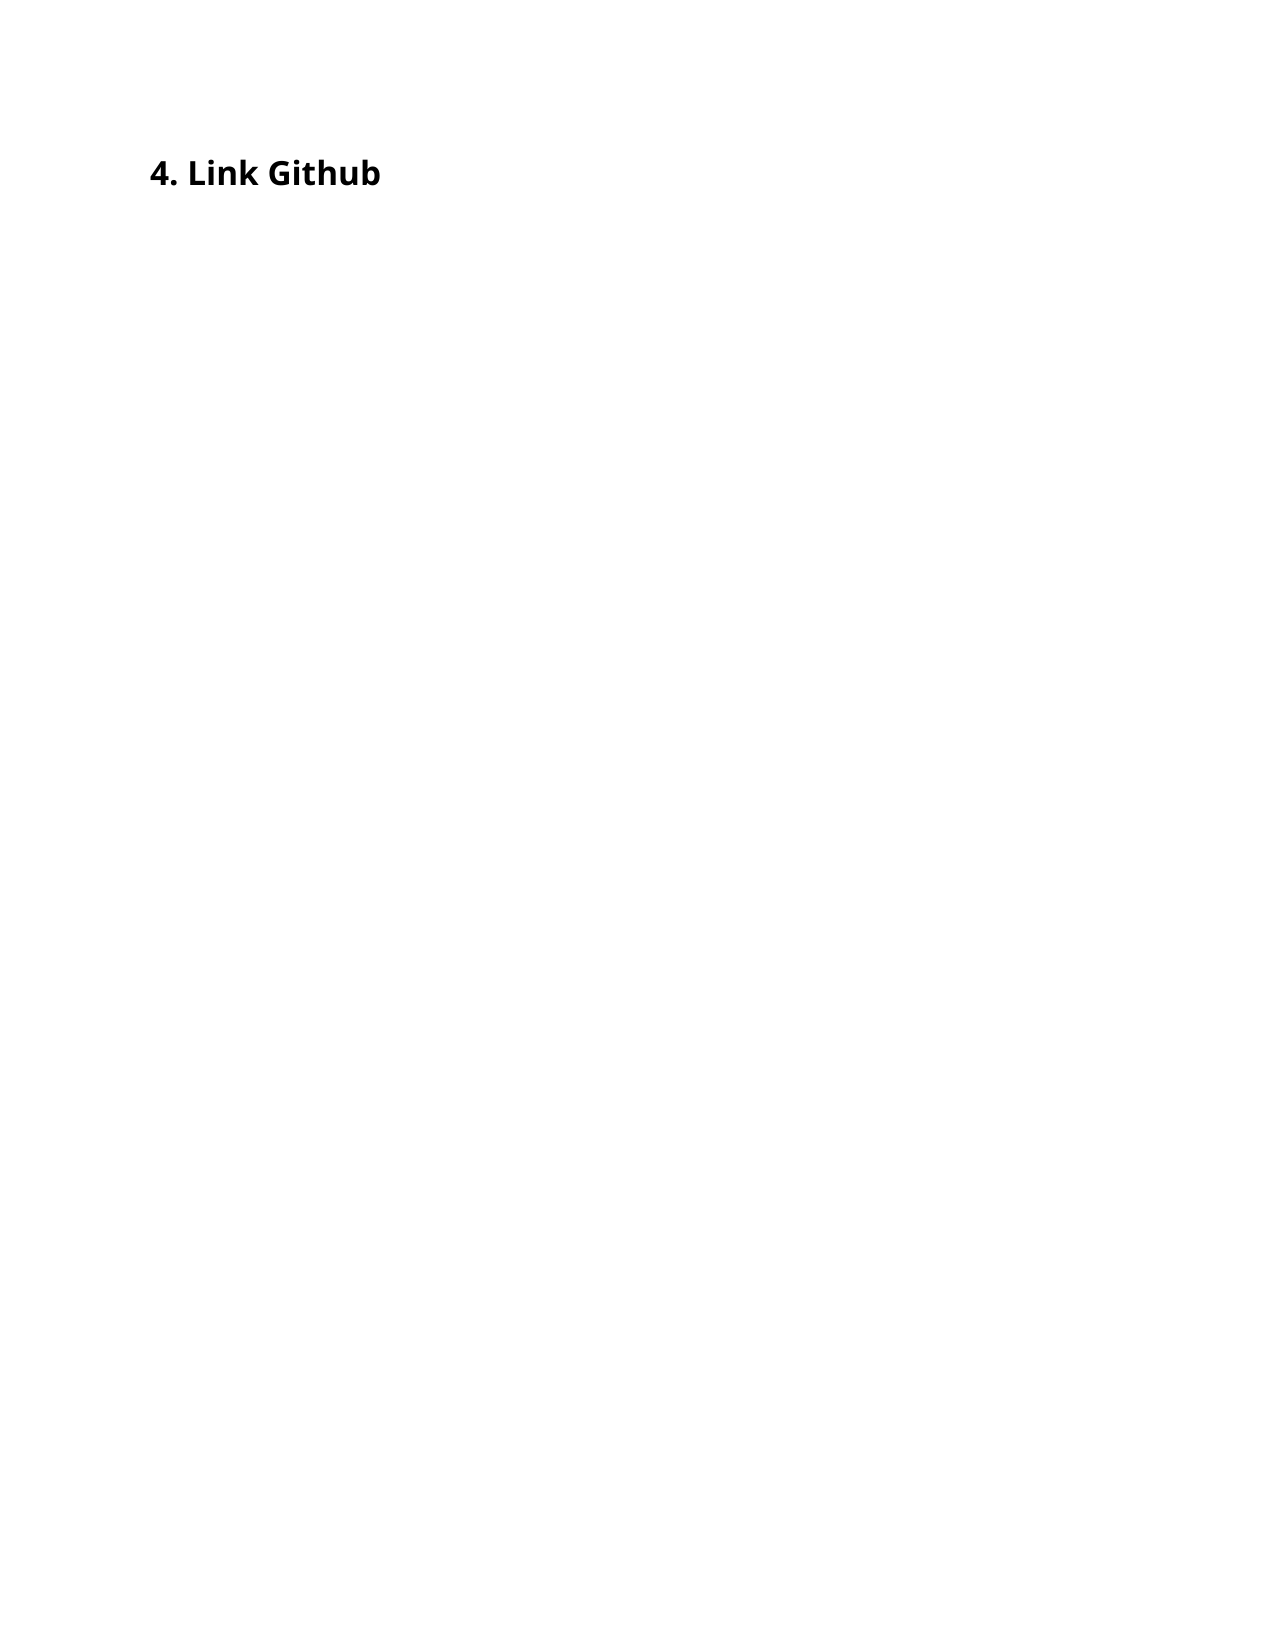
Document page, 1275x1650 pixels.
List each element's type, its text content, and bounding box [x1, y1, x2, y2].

subtitle 4. Link Github [150, 150, 1125, 195]
